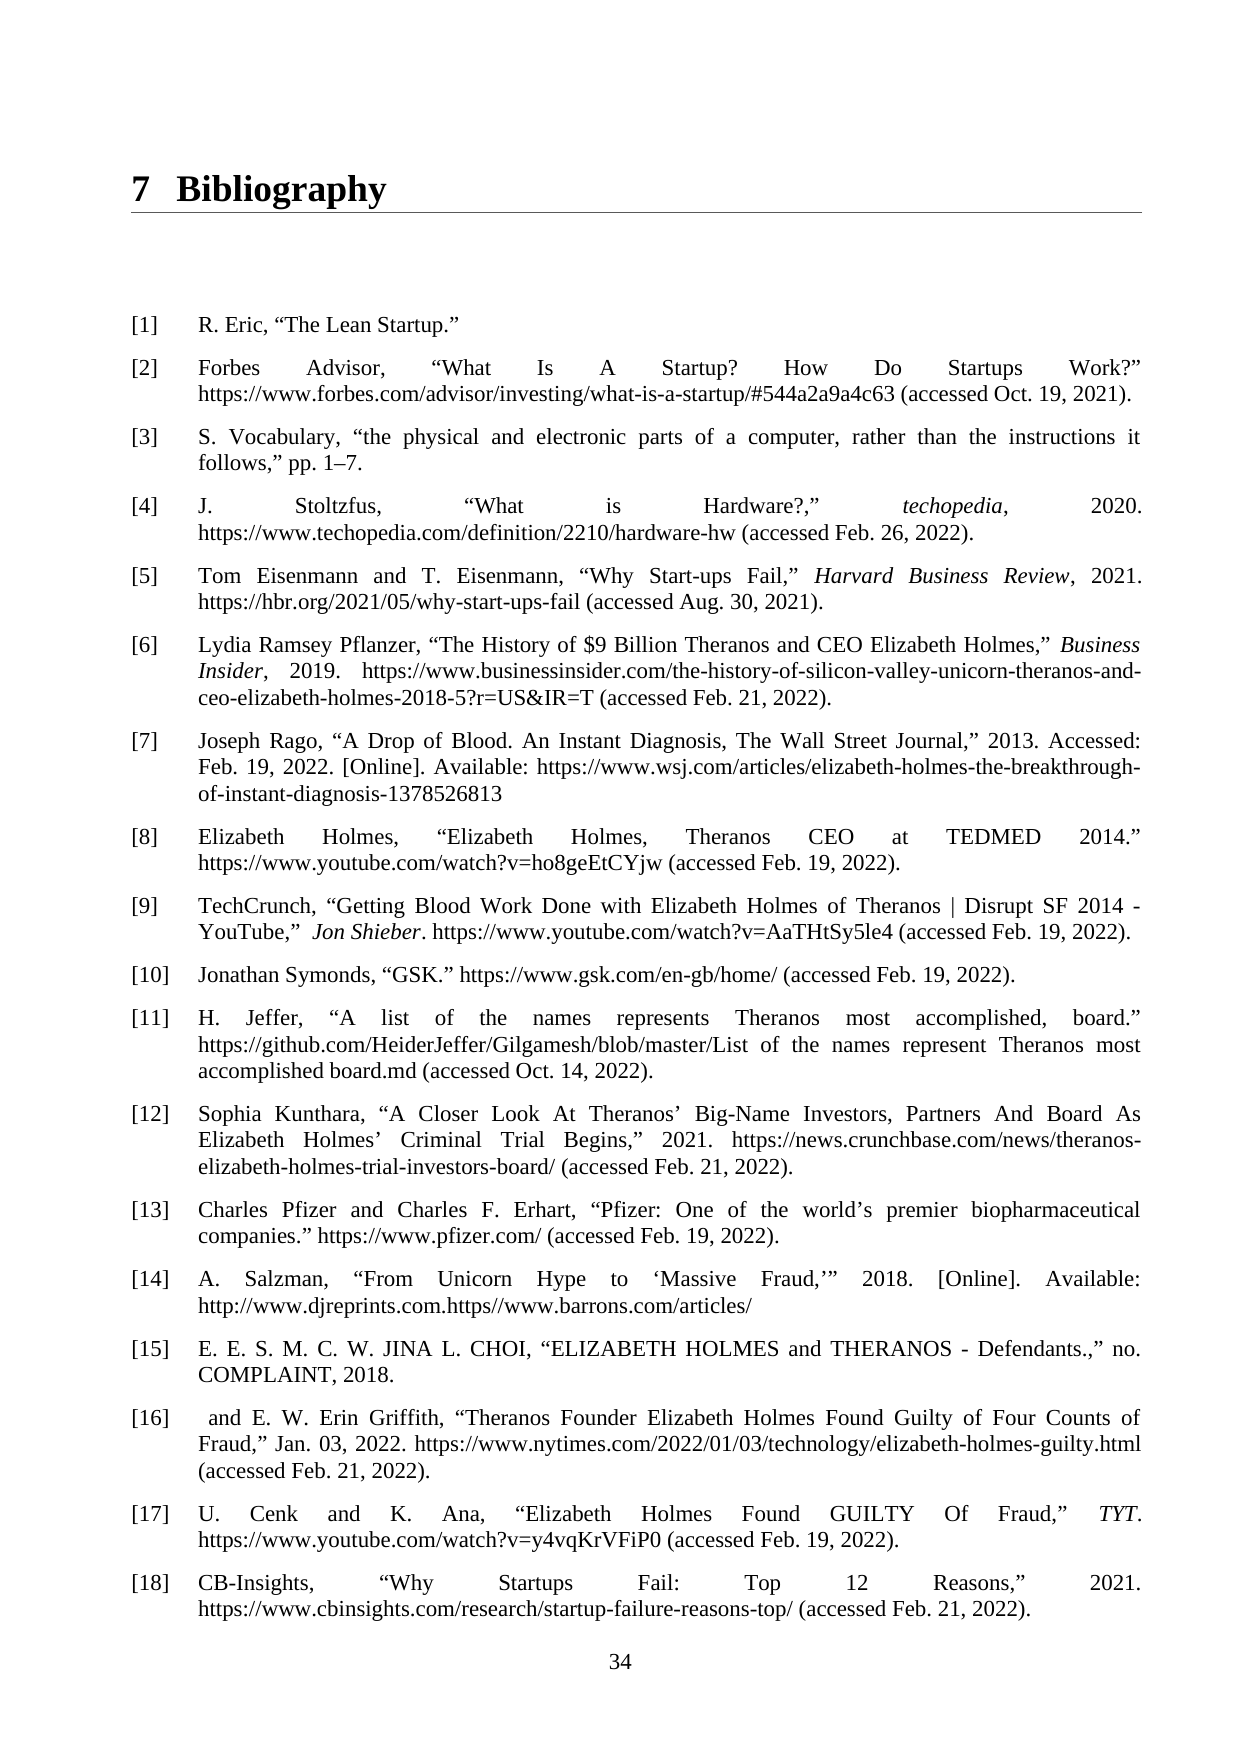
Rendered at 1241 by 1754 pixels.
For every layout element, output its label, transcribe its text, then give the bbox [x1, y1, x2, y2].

text [4] J. Stoltzfus, “What is Hardware?,” techopedia, 2020. https://www.techopedia.com/definition/2210/hardware-hw (accessed Feb. 26, 2022). [131, 492, 1142, 545]
text [15] E. E. S. M. C. W. JINA L. CHOI, “ELIZABETH HOLMES and THERANOS - Defendants.,” no. COMPLAINT, 2018. [131, 1335, 1142, 1387]
text [6] Lydia Ramsey Pflanzer, “The History of $9 Billion Theranos and CEO Elizabeth Holmes,” Business Insider, 2019. https://www.businessinsider.com/the-history-of-silicon-valley-unicorn-theranos-and-ceo-elizabeth-holmes-2018-5?r=US&IR=T (accessed Feb. 21, 2022). [131, 631, 1142, 710]
subtitle Bibliography [131, 167, 1142, 212]
text [17] U. Cenk and K. Ana, “Elizabeth Holmes Found GUILTY Of Fraud,” TYT. https://www.youtube.com/watch?v=y4vqKrVFiP0 (accessed Feb. 19, 2022). [131, 1500, 1142, 1552]
text [5] Tom Eisenmann and T. Eisenmann, “Why Start-ups Fail,” Harvard Business Review, 2021. https://hbr.org/2021/05/why-start-ups-fail (accessed Aug. 30, 2021). [131, 562, 1142, 614]
text [3] S. Vocabulary, “the physical and electronic parts of a computer, rather than the instructions it follows,” pp. 1–7. [131, 423, 1142, 476]
text [2] Forbes Advisor, “What Is A Startup? How Do Startups Work?” https://www.forbes.com/advisor/investing/what-is-a-startup/#544a2a9a4c63 (accessed Oct. 19, 2021). [131, 354, 1142, 406]
text [10] Jonathan Symonds, “GSK.” https://www.gsk.com/en-gb/home/ (accessed Feb. 19, 2022). [131, 961, 1142, 988]
text [16] and E. W. Erin Griffith, “Theranos Founder Elizabeth Holmes Found Guilty of Four Counts of Fraud,” Jan. 03, 2022. https://www.nytimes.com/2022/01/03/technology/elizabeth-holmes-guilty.html (accessed Feb. 21, 2022). [131, 1404, 1142, 1483]
text [11] H. Jeffer, “A list of the names represents Theranos most accomplished, board.” https://github.com/HeiderJeffer/Gilgamesh/blob/master/List of the names represent Theranos most accomplished board.md (accessed Oct. 14, 2022). [131, 1004, 1142, 1083]
text [18] CB-Insights, “Why Startups Fail: Top 12 Reasons,” 2021. https://www.cbinsights.com/research/startup-failure-reasons-top/ (accessed Feb. 21, 2022). [131, 1569, 1142, 1622]
text [14] A. Salzman, “From Unicorn Hype to ‘Massive Fraud,’” 2018. [Online]. Available: http://www.djreprints.com.https//www.barrons.com/articles/ [131, 1265, 1142, 1318]
text [9] TechCrunch, “Getting Blood Work Done with Elizabeth Holmes of Theranos | Disrupt SF 2014 - YouTube,” Jon Shieber. https://www.youtube.com/watch?v=AaTHtSy5le4 (accessed Feb. 19, 2022). [131, 892, 1142, 945]
text [13] Charles Pfizer and Charles F. Erhart, “Pfizer: One of the world’s premier biopharmaceutical companies.” https://www.pfizer.com/ (accessed Feb. 19, 2022). [131, 1196, 1142, 1249]
text [8] Elizabeth Holmes, “Elizabeth Holmes, Theranos CEO at TEDMED 2014.” https://www.youtube.com/watch?v=ho8geEtCYjw (accessed Feb. 19, 2022). [131, 823, 1142, 875]
text [7] Joseph Rago, “A Drop of Blood. An Instant Diagnosis, The Wall Street Journal,” 2013. Accessed: Feb. 19, 2022. [Online]. Available: https://www.wsj.com/articles/elizabeth-holmes-the-breakthrough-of-instant-diagnosis-1378526813 [131, 727, 1142, 806]
text [1] R. Eric, “The Lean Startup.” [131, 311, 1142, 337]
text [12] Sophia Kunthara, “A Closer Look At Theranos’ Big-Name Investors, Partners And Board As Elizabeth Holmes’ Criminal Trial Begins,” 2021. https://news.crunchbase.com/news/theranos-elizabeth-holmes-trial-investors-board/ (accessed Feb. 21, 2022). [131, 1100, 1142, 1179]
